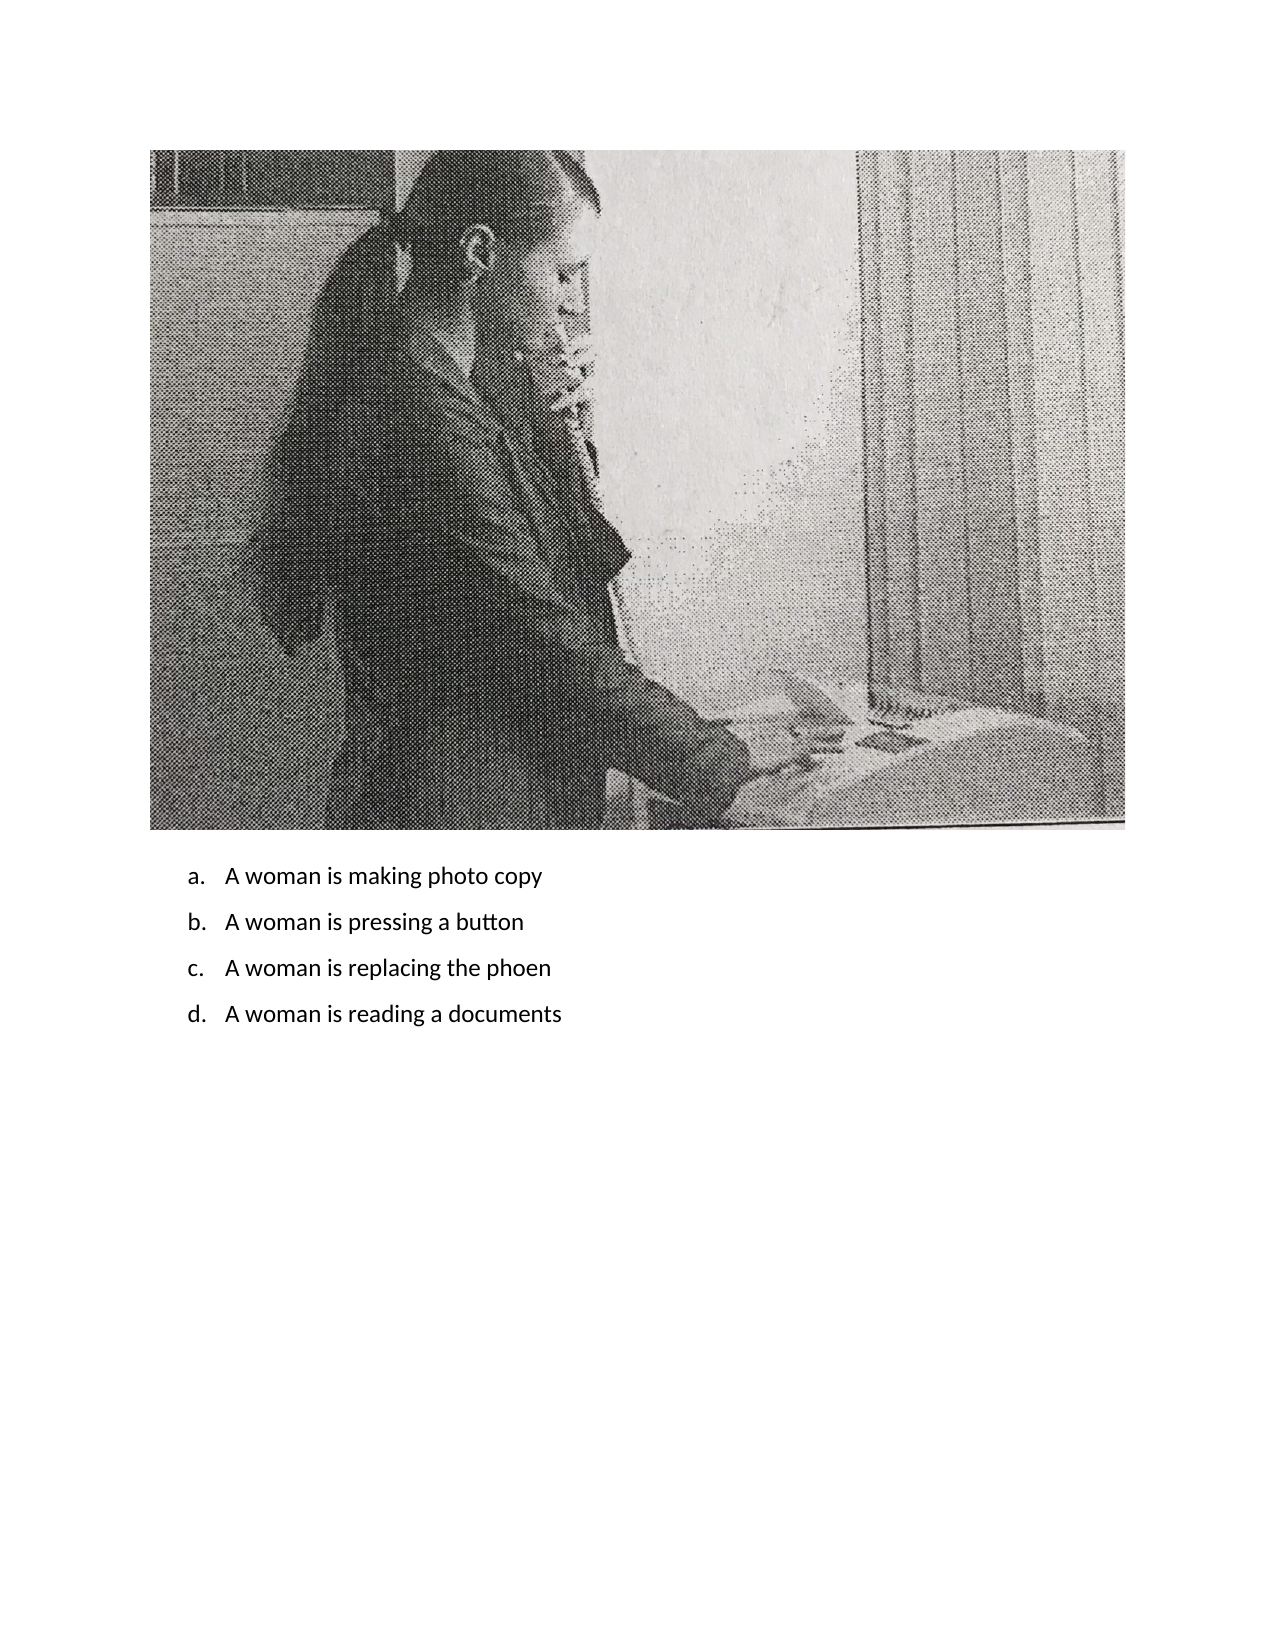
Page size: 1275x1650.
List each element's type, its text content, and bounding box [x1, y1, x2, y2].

list A woman is pressing a button [187, 906, 1125, 937]
list A woman is replacing the phoen [187, 952, 1125, 982]
list A woman is reading a documents [187, 998, 1125, 1028]
list A woman is making photo copy [187, 861, 1125, 891]
picture [150, 150, 1125, 830]
